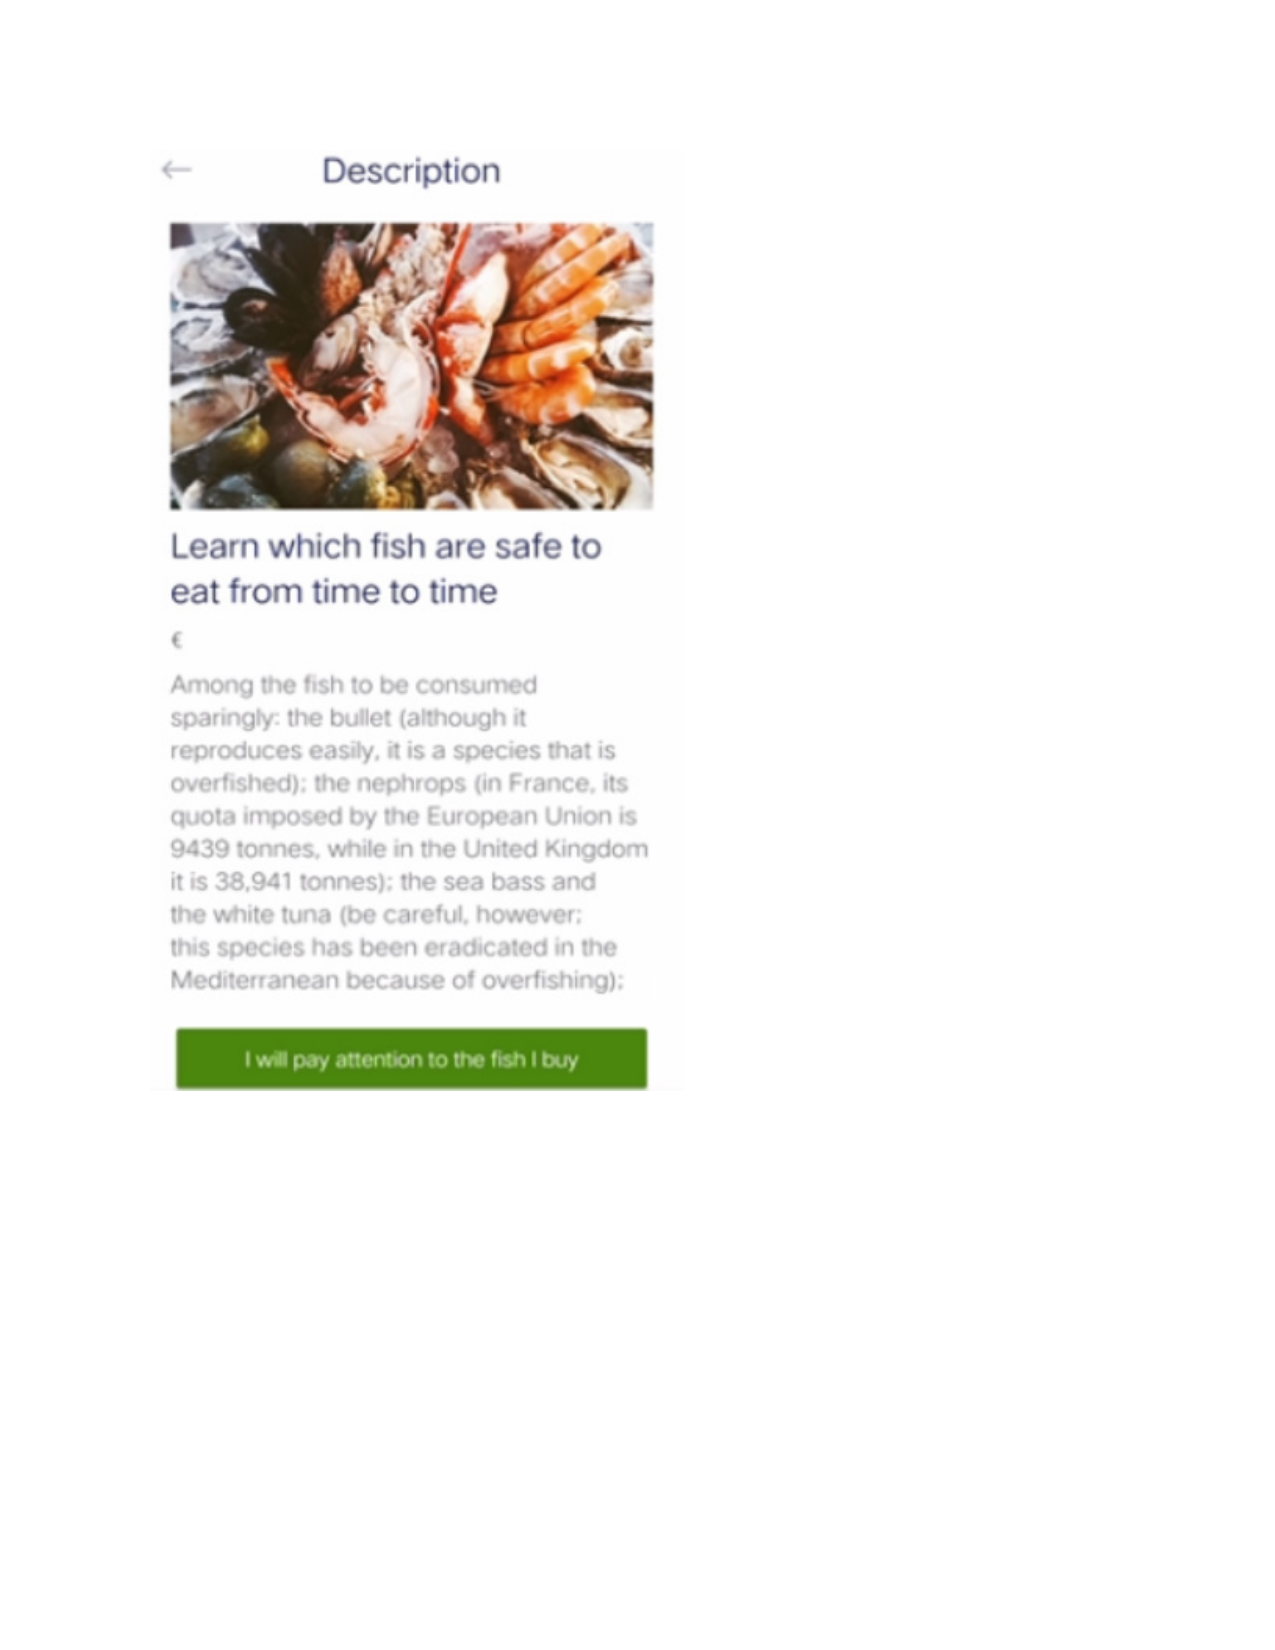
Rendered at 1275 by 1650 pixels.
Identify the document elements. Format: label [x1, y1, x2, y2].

picture [150, 150, 685, 1091]
